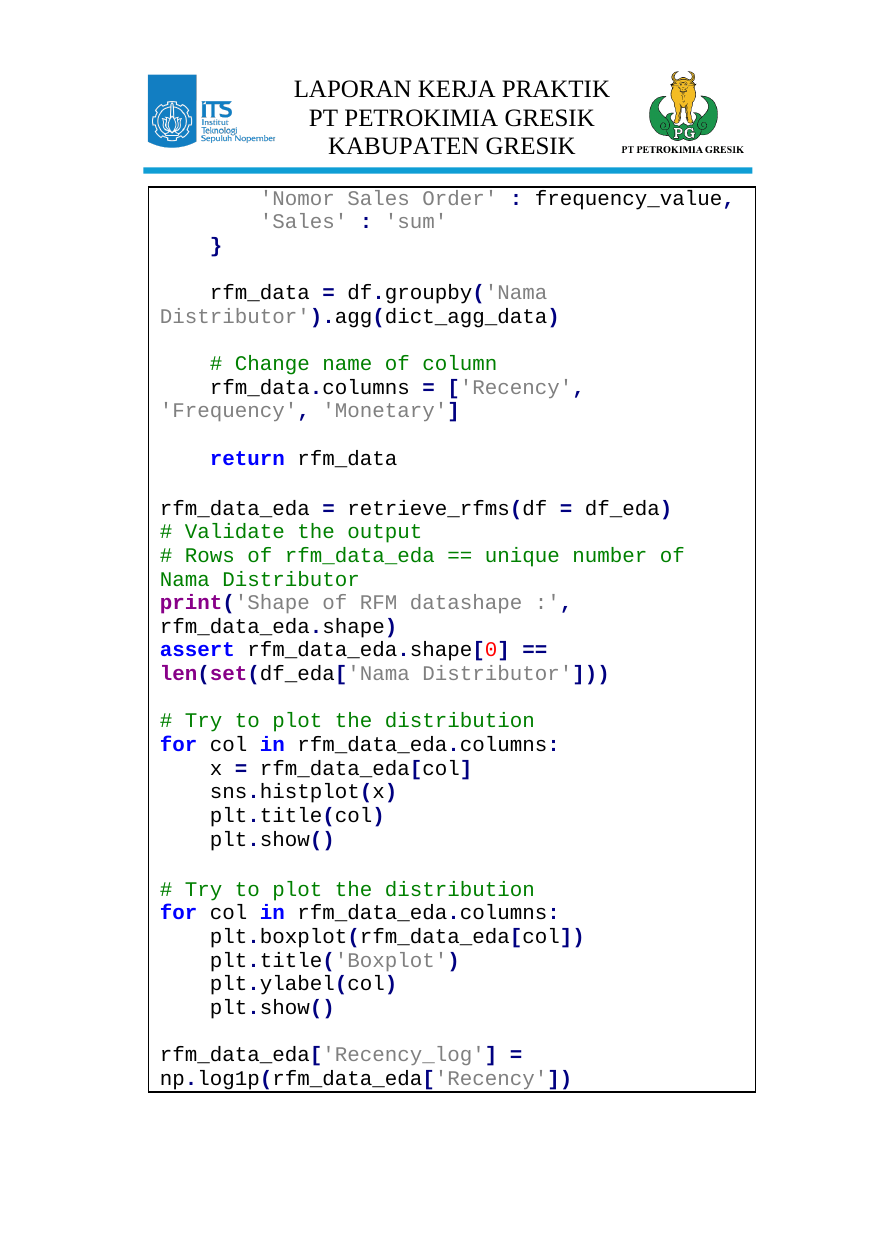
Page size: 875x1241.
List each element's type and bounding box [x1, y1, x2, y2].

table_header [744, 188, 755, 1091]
picture [147, 74, 276, 148]
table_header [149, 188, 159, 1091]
picture [612, 67, 753, 158]
